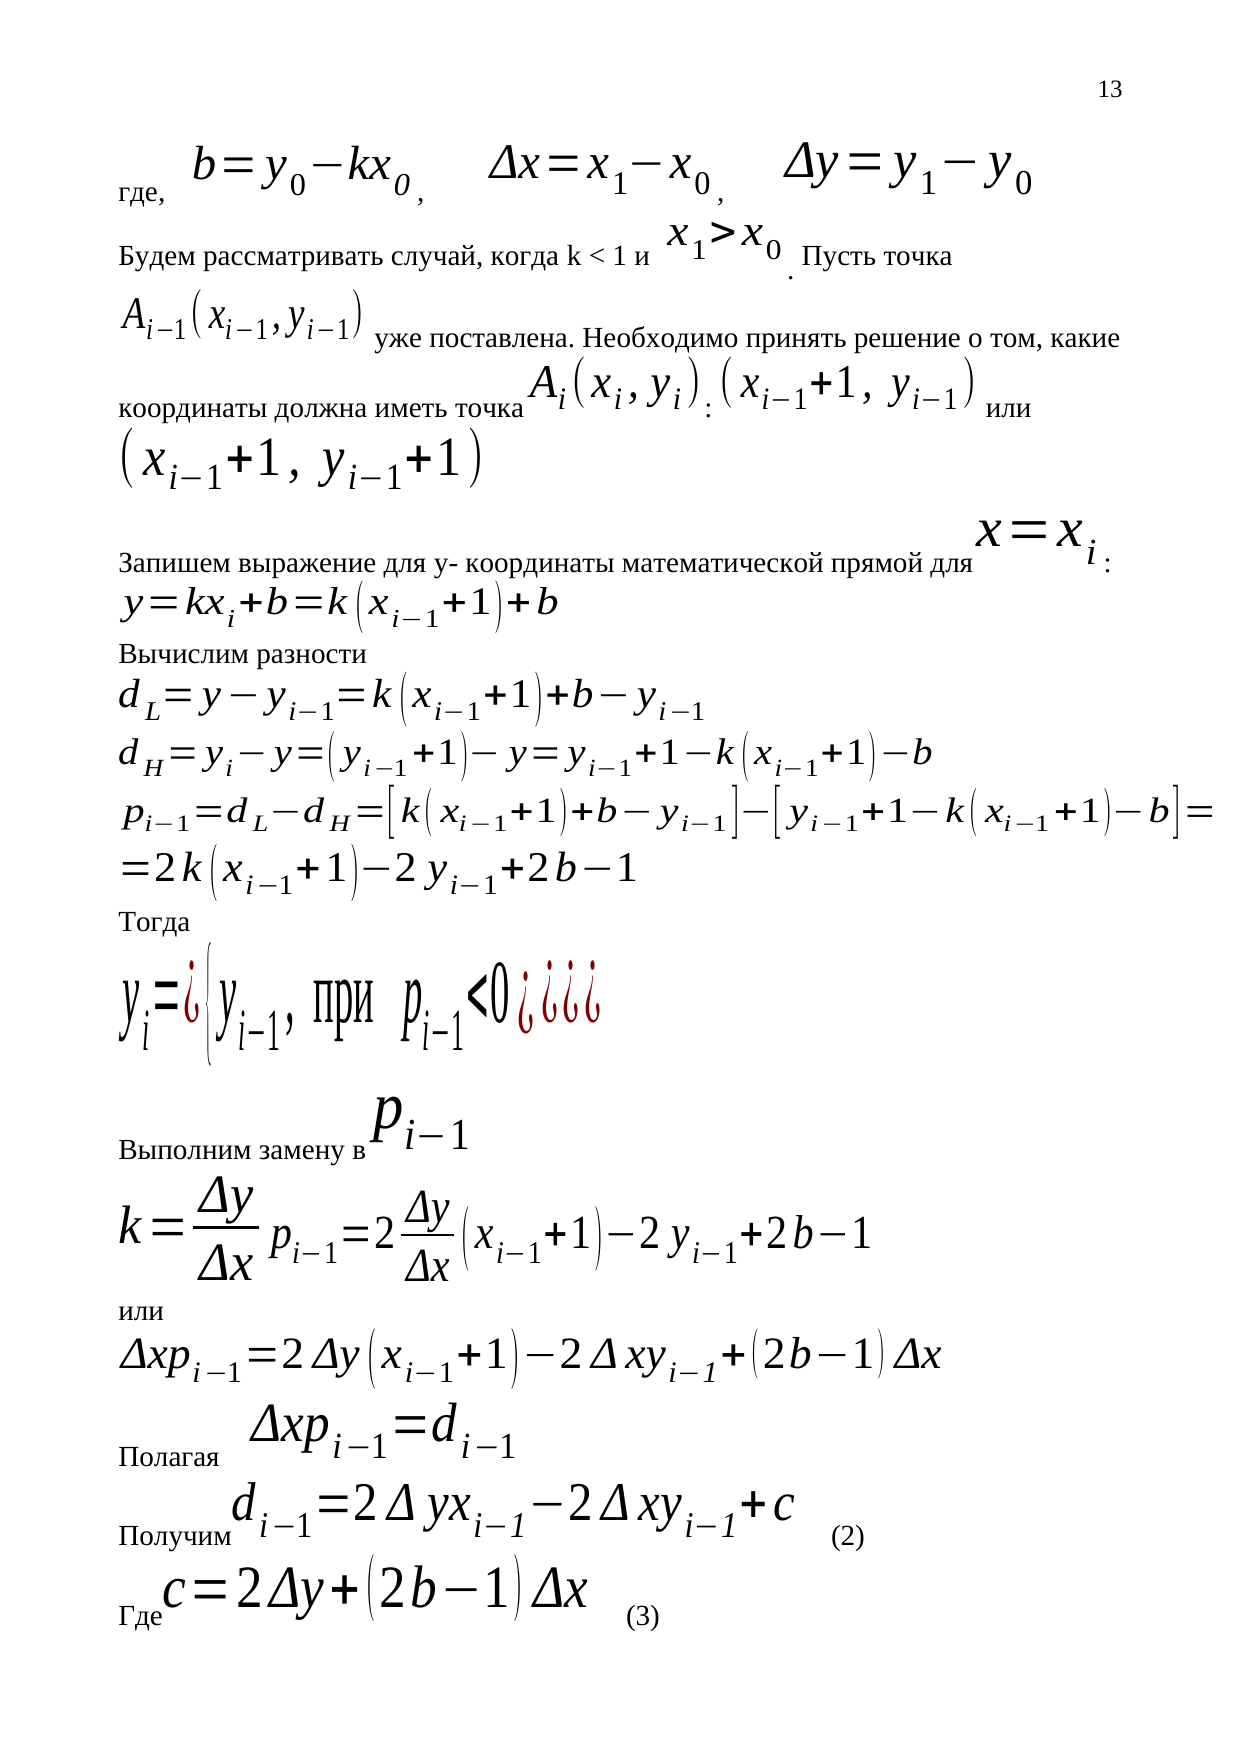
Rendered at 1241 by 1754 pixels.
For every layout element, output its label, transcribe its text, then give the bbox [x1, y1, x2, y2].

text Вычислим разности [118, 636, 1122, 669]
text или [118, 1293, 1122, 1326]
text Выполним замену в [118, 1070, 1122, 1165]
text где, , , [118, 131, 1122, 208]
text Тогда [118, 904, 1122, 938]
text Запишем выражение для y- координаты математической прямой для: [118, 498, 1122, 578]
text Где (3) [118, 1551, 1122, 1631]
text Будем рассматривать случай, когда k < 1 и . Пусть точка уже поставлена. Необходимо принять решение о том, какие координаты должна иметь точка: или [118, 208, 1122, 498]
text Получим (2) [118, 1473, 1122, 1551]
text Полагая [118, 1393, 1122, 1473]
